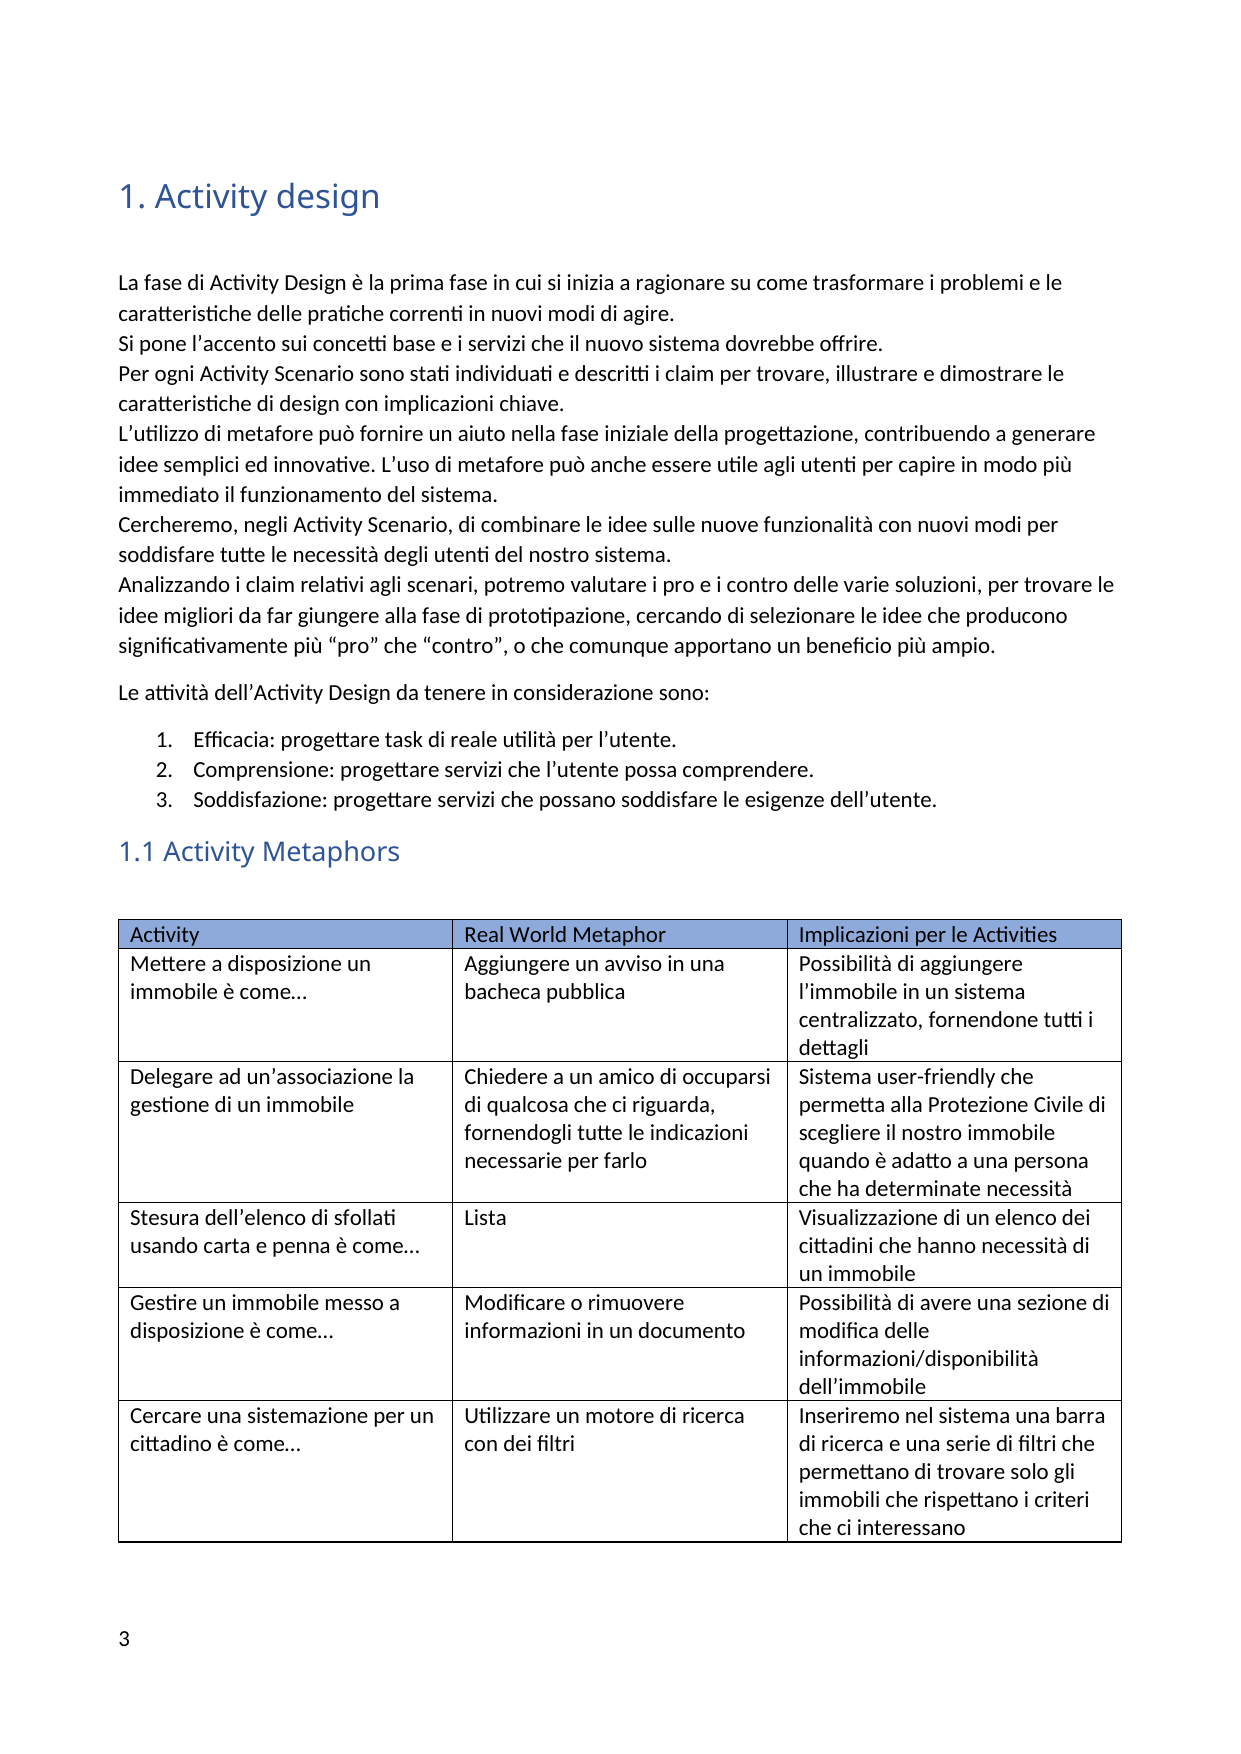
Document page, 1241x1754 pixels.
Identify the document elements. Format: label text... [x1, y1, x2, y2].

table_cell Stesura dell’elenco di sfollati usando carta e penna è come… [119, 1203, 452, 1287]
table_header Implicazioni per le Activities [788, 920, 1121, 948]
table_cell Modificare o rimuovere informazioni in un documento [453, 1288, 787, 1400]
table_header Real World Metaphor [453, 920, 787, 948]
subtitle 1.1 Activity Metaphors [118, 832, 1122, 869]
table_cell Delegare ad un’associazione la gestione di un immobile [119, 1062, 452, 1202]
text La fase di Activity Design è la prima fase in cui si inizia a ragionare su come trasformare i problemi e le caratteristiche delle pratiche correnti in nuovi modi di agire. Si pone l’accento sui concetti base e i servizi che il nuovo sistema dovrebbe offrire. Per ogni Activity Scenario sono stati individuati e descritti i claim per trovare, illustrare e dimostrare le caratteristiche di design con implicazioni chiave. L’utilizzo di metafore può fornire un aiuto nella fase iniziale della progettazione, contribuendo a generare idee semplici ed innovative. L’uso di metafore può anche essere utile agli utenti per capire in modo più immediato il funzionamento del sistema. Cercheremo, negli Activity Scenario, di combinare le idee sulle nuove funzionalità con nuovi modi per soddisfare tutte le necessità degli utenti del nostro sistema. Analizzando i claim relativi agli scenari, potremo valutare i pro e i contro delle varie soluzioni, per trovare le idee migliori da far giungere alla fase di prototipazione, cercando di selezionare le idee che producono significativamente più “pro” che “contro”, o che comunque apportano un beneficio più ampio. [118, 268, 1122, 659]
table_cell Lista [453, 1203, 787, 1287]
table_cell Cercare una sistemazione per un cittadino è come… [119, 1401, 452, 1541]
list Soddisfazione: progettare servizi che possano soddisfare le esigenze dell’utente. [156, 785, 1122, 813]
table_cell Gestire un immobile messo a disposizione è come… [119, 1288, 452, 1400]
list Efficacia: progettare task di reale utilità per l’utente. [156, 725, 1122, 753]
table_cell Sistema user-friendly che permetta alla Protezione Civile di scegliere il nostro immobile quando è adatto a una persona che ha determinate necessità [788, 1062, 1121, 1202]
table_cell Inseriremo nel sistema una barra di ricerca e una serie di filtri che permettano di trovare solo gli immobili che rispettano i criteri che ci interessano [788, 1401, 1121, 1541]
table_cell Utilizzare un motore di ricerca con dei filtri [453, 1401, 787, 1541]
table_cell Visualizzazione di un elenco dei cittadini che hanno necessità di un immobile [788, 1203, 1121, 1287]
table_cell Chiedere a un amico di occuparsi di qualcosa che ci riguarda, fornendogli tutte le indicazioni necessarie per farlo [453, 1062, 787, 1202]
subtitle 1. Activity design [118, 173, 1122, 218]
table_cell Mettere a disposizione un immobile è come… [119, 949, 452, 1061]
list Comprensione: progettare servizi che l’utente possa comprendere. [156, 755, 1122, 783]
table_header Activity [119, 920, 452, 948]
text Le attività dell’Activity Design da tenere in considerazione sono: [118, 678, 1122, 706]
table_cell Possibilità di aggiungere l’immobile in un sistema centralizzato, fornendone tutti i dettagli [788, 949, 1121, 1061]
table_cell Possibilità di avere una sezione di modifica delle informazioni/disponibilità dell’immobile [788, 1288, 1121, 1400]
table_cell Aggiungere un avviso in una bacheca pubblica [453, 949, 787, 1061]
